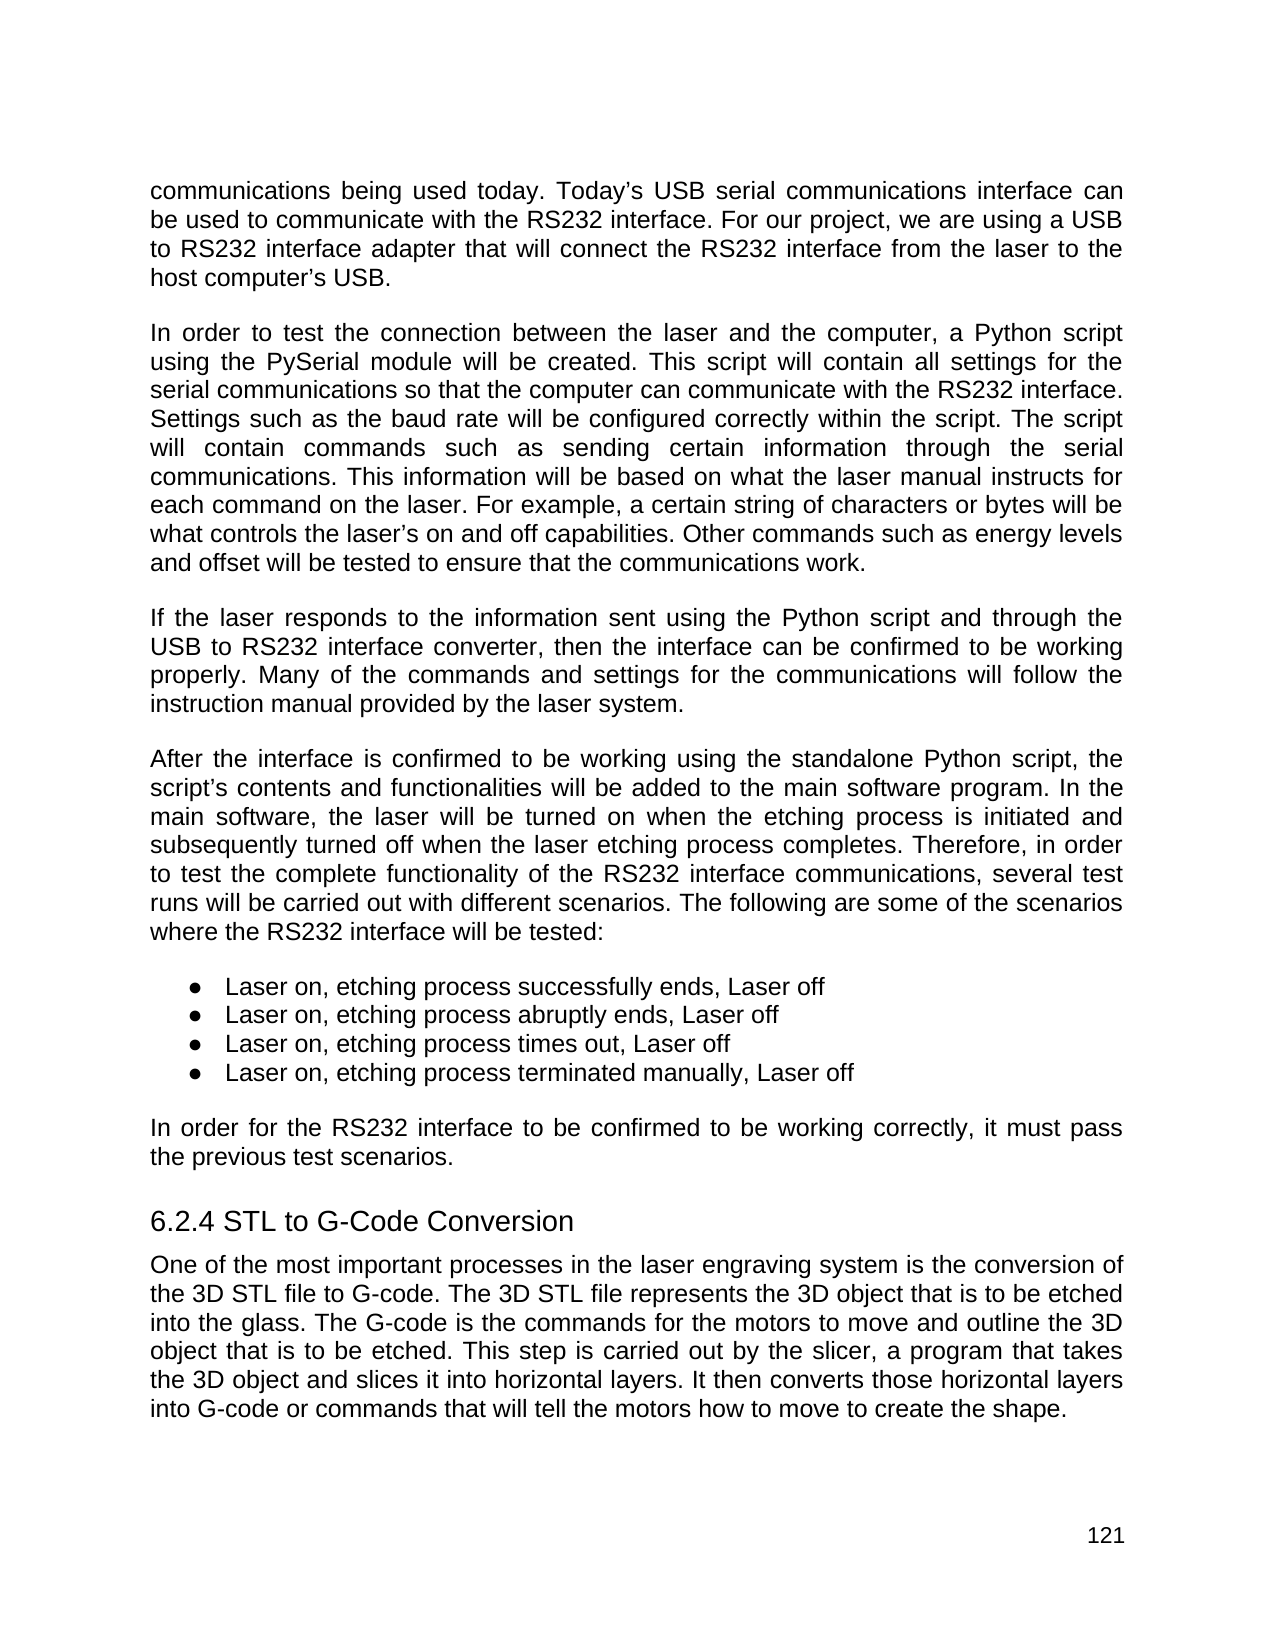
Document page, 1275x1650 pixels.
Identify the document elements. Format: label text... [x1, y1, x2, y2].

text In order to test the connection between the laser and the computer, a Python script using the PySerial module will be created. This script will contain all settings for the serial communications so that the computer can communicate with the RS232 interface. Settings such as the baud rate will be configured correctly within the script. The script will contain commands such as sending certain information through the serial communications. This information will be based on what the laser manual instructs for each command on the laser. For example, a certain string of characters or bytes will be what controls the laser’s on and off capabilities. Other commands such as energy levels and offset will be tested to ensure that the communications work. [150, 318, 1125, 576]
text In order for the RS232 interface to be confirmed to be working correctly, it must pass the previous test scenarios. [150, 1113, 1125, 1171]
list Laser on, etching process terminated manually, Laser off [187, 1058, 1125, 1087]
list Laser on, etching process abruptly ends, Laser off [187, 1001, 1125, 1029]
text If the laser responds to the information sent using the Python script and through the USB to RS232 interface converter, then the interface can be confirmed to be working properly. Many of the commands and settings for the communications will follow the instruction manual provided by the laser system. [150, 603, 1125, 718]
text One of the most important processes in the laser engraving system is the conversion of the 3D STL file to G-code. The 3D STL file represents the 3D object that is to be etched into the glass. The G-code is the commands for the motors to move and outline the 3D object that is to be etched. This step is carried out by the slicer, a program that takes the 3D object and slices it into horizontal layers. It then converts those horizontal layers into G-code or commands that will tell the motors how to move to create the shape. [150, 1250, 1125, 1422]
subtitle 6.2.4 STL to G-Code Conversion [150, 1204, 1125, 1237]
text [150, 176, 1125, 291]
list Laser on, etching process times out, Laser off [187, 1029, 1125, 1058]
text After the interface is confirmed to be working using the standalone Python script, the script’s contents and functionalities will be added to the main software program. In the main software, the laser will be turned on when the etching process is initiated and subsequently turned off when the laser etching process completes. Therefore, in order to test the complete functionality of the RS232 interface communications, several test runs will be carried out with different scenarios. The following are some of the scenarios where the RS232 interface will be tested: [150, 744, 1125, 945]
list Laser on, etching process successfully ends, Laser off [187, 972, 1125, 1001]
